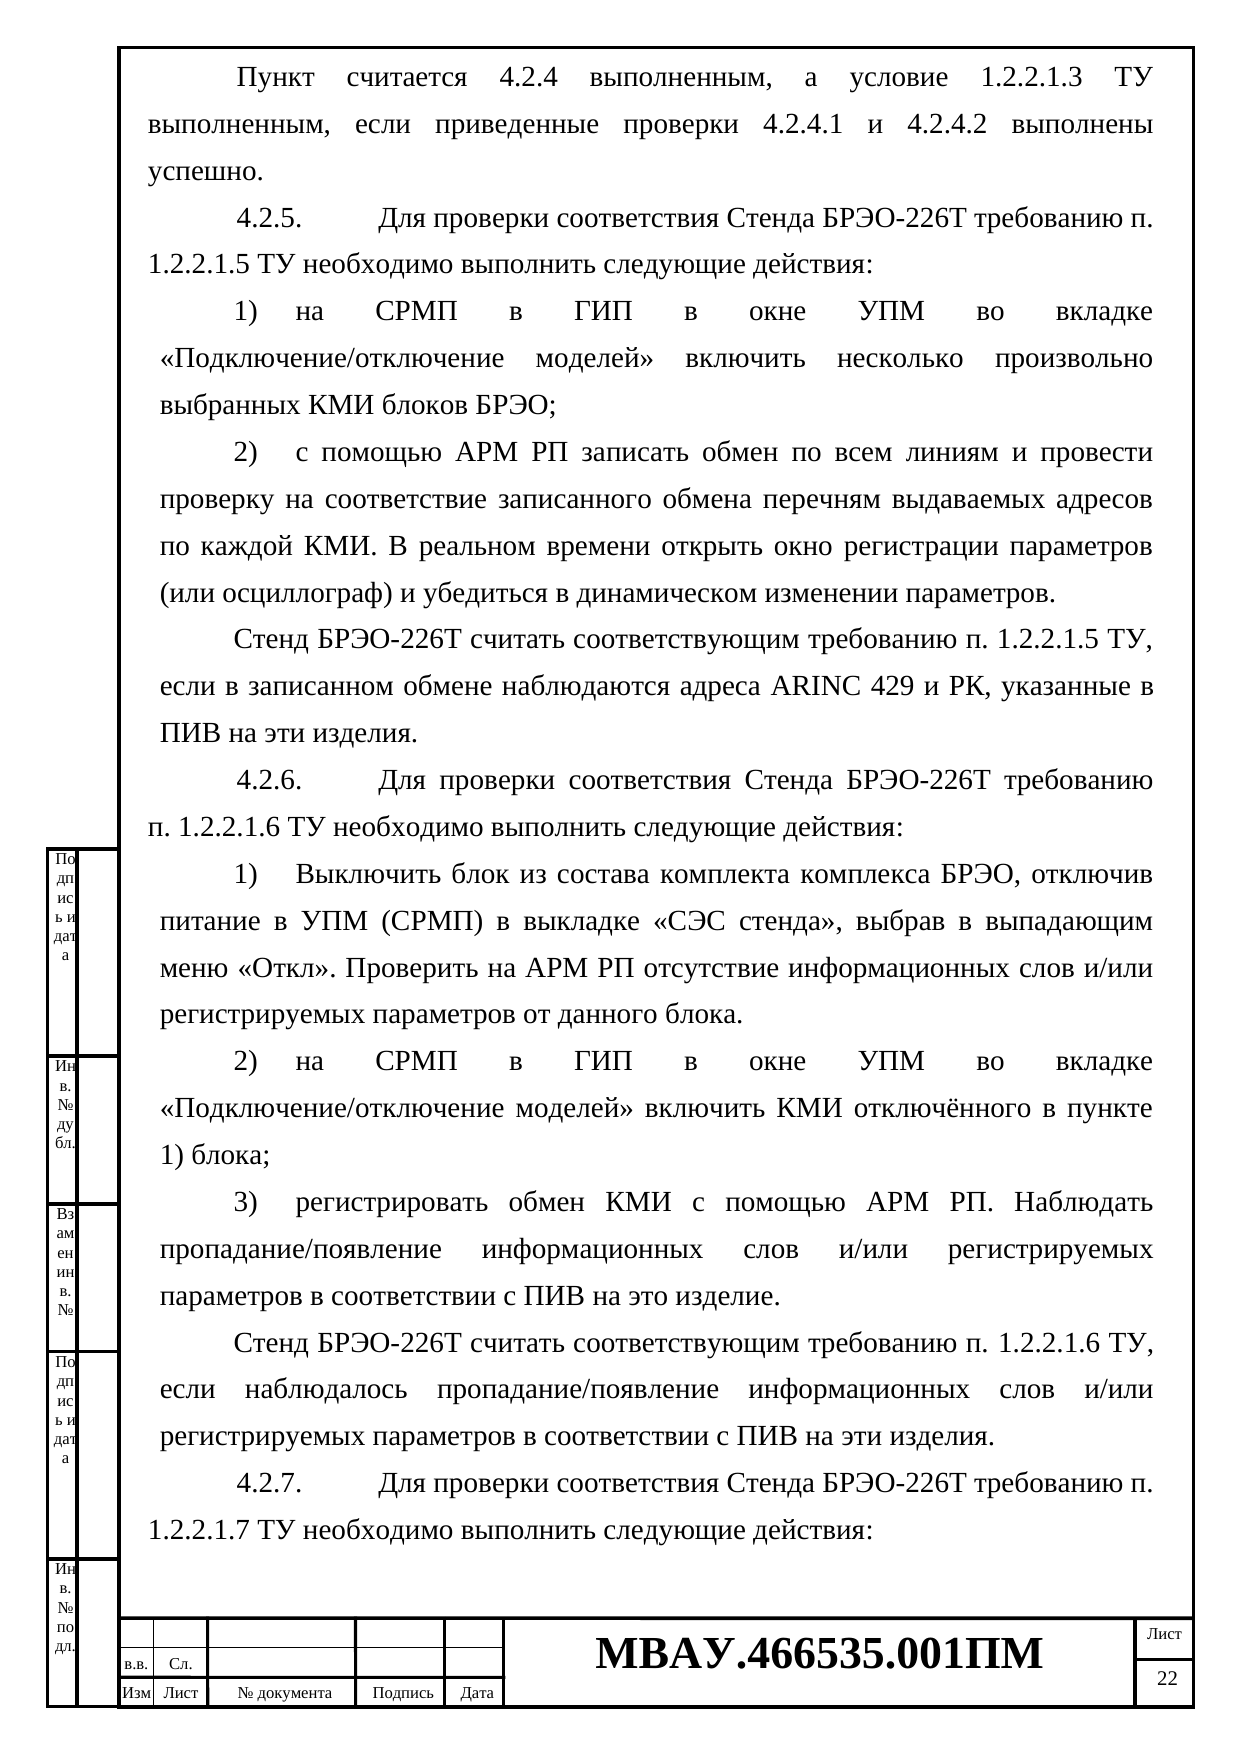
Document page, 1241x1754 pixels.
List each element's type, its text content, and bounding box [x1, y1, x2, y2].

list Для проверки соответствия Стенда БРЭО-226Т требованию п. 1.2.2.1.6 ТУ необходимо выполнить следующие действия: [148, 762, 1154, 843]
text Стенд БРЭО-226Т считать соответствующим требованию п. 1.2.2.1.5 ТУ, если в записанном обмене наблюдаются адреса ARINC 429 и РК, указанные в ПИВ на эти изделия. [159, 622, 1154, 749]
list с помощью АРМ РП записать обмен по всем линиям и провести проверку на соответствие записанного обмена перечням выдаваемых адресов по каждой КМИ. В реальном времени открыть окно регистрации параметров (или осциллограф) и убедиться в динамическом изменении параметров. [159, 434, 1154, 608]
list Для проверки соответствия Стенда БРЭО-226Т требованию п. 1.2.2.1.5 ТУ необходимо выполнить следующие действия: [148, 200, 1154, 280]
list на СРМП в ГИП в окне УПМ во вкладке «Подключение/отключение моделей» включить КМИ отключённого в пункте 1) блока; [159, 1043, 1154, 1171]
list Выключить блок из состава комплекта комплекса БРЭО, отключив питание в УПМ (СРМП) в выкладке «СЭС стенда», выбрав в выпадающим меню «Откл». Проверить на АРМ РП отсутствие информационных слов и/или регистрируемых параметров от данного блока. [159, 856, 1154, 1030]
text Пункт считается 4.2.4 выполненным, а условие 1.2.2.1.3 ТУ выполненным, если приведенные проверки 4.2.4.1 и 4.2.4.2 выполнены успешно. [148, 59, 1154, 186]
text Стенд БРЭО-226Т считать соответствующим требованию п. 1.2.2.1.6 ТУ, если наблюдалось пропадание/появление информационных слов и/или регистрируемых параметров в соответствии с ПИВ на эти изделия. [159, 1325, 1154, 1452]
list регистрировать обмен КМИ с помощью АРМ РП. Наблюдать пропадание/появление информационных слов и/или регистрируемых параметров в соответствии с ПИВ на это изделие. [159, 1184, 1154, 1311]
list на СРМП в ГИП в окне УПМ во вкладке «Подключение/отключение моделей» включить несколько произвольно выбранных КМИ блоков БРЭО; [159, 293, 1154, 421]
list Для проверки соответствия Стенда БРЭО-226Т требованию п. 1.2.2.1.7 ТУ необходимо выполнить следующие действия: [148, 1465, 1154, 1546]
